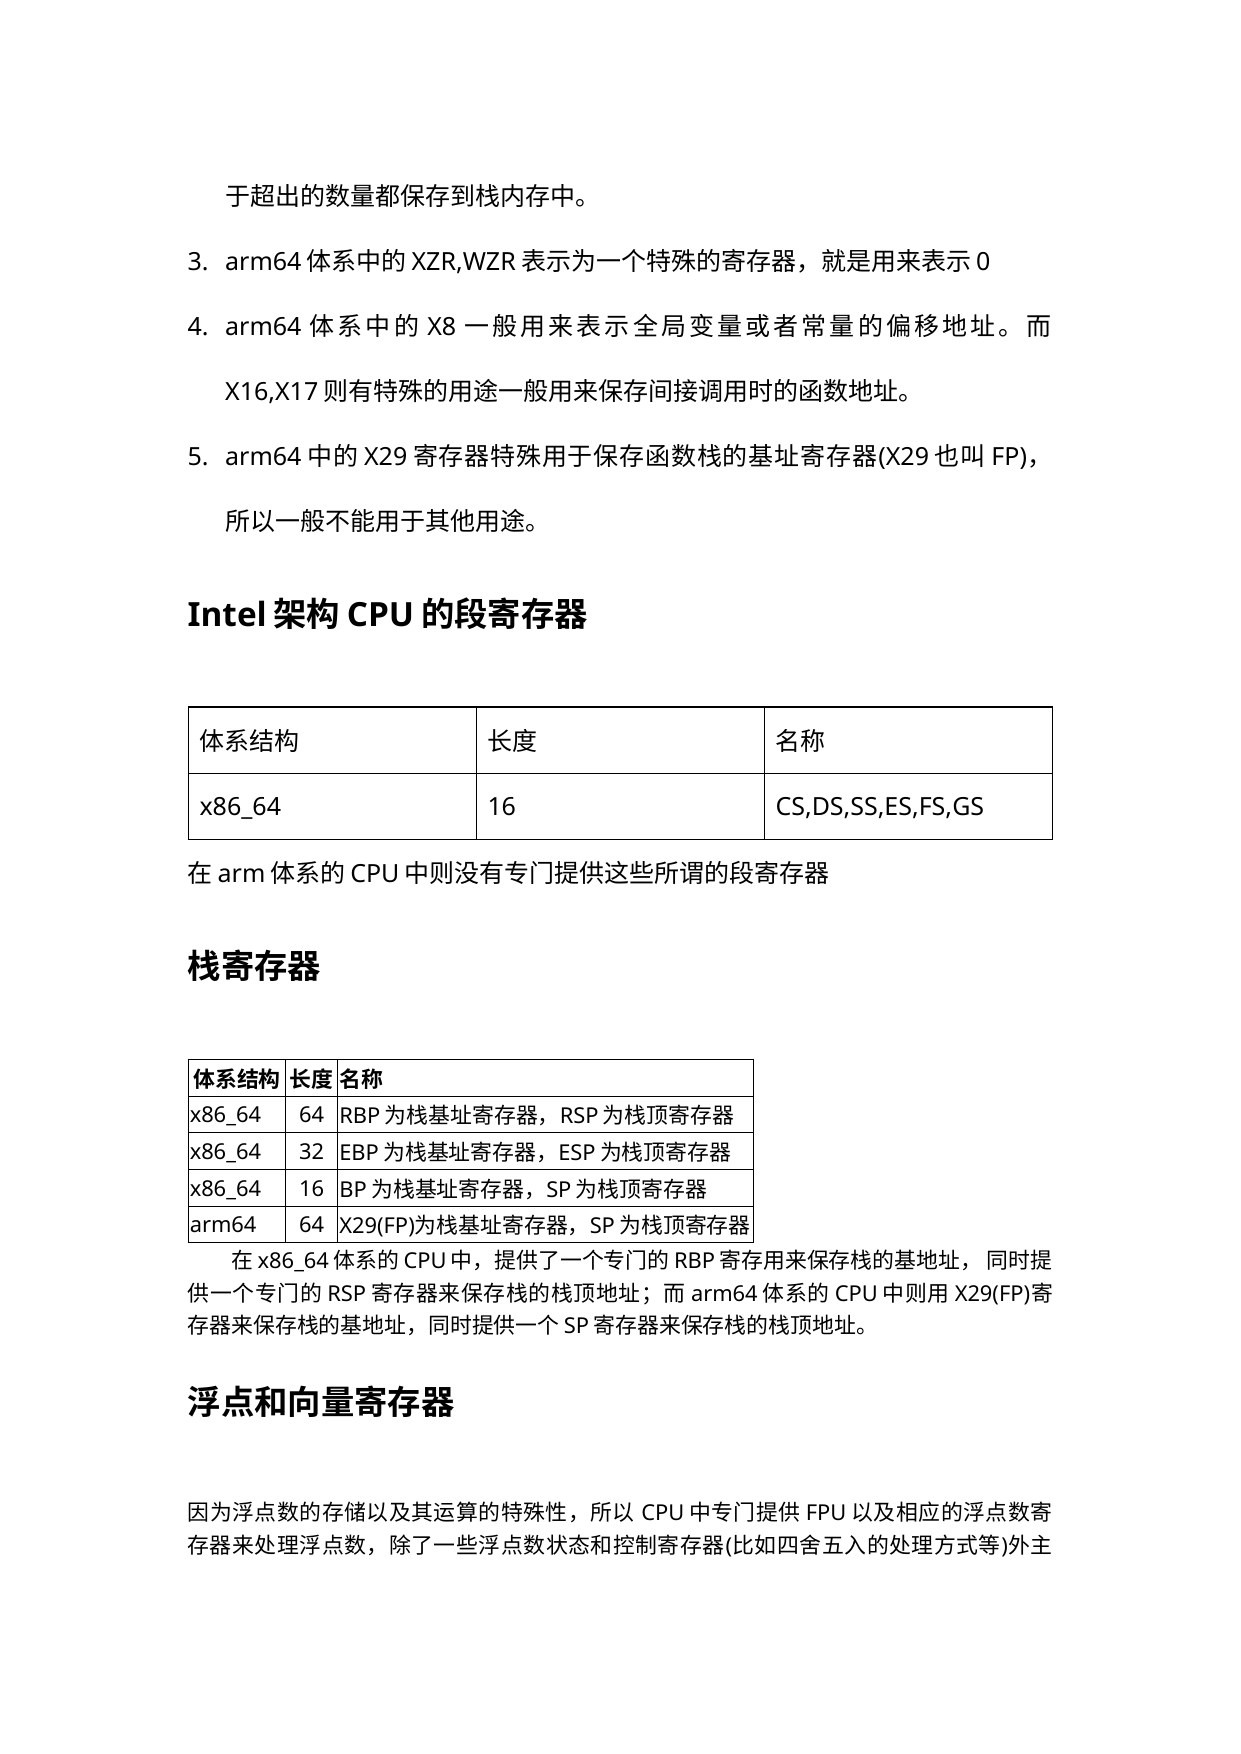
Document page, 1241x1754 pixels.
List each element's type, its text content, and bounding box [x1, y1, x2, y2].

table_header 体系结构 [189, 1060, 285, 1096]
table_header 长度 [477, 708, 764, 772]
table_header 名称 [765, 708, 1052, 772]
table_cell RBP为栈基址寄存器，RSP为栈顶寄存器 [338, 1097, 753, 1132]
table_cell 64 [286, 1097, 337, 1132]
table_cell BP为栈基址寄存器，SP为栈顶寄存器 [338, 1170, 753, 1206]
table_cell X29(FP)为栈基址寄存器，SP为栈顶寄存器 [338, 1207, 753, 1242]
table_cell EBP为栈基址寄存器，ESP为栈顶寄存器 [338, 1133, 753, 1169]
text 在arm体系的CPU中则没有专门提供这些所谓的段寄存器 [187, 840, 1053, 904]
subtitle Intel架构CPU的段寄存器 [187, 579, 1053, 644]
list arm64中的X29寄存器特殊用于保存函数栈的基址寄存器(X29也叫FP)，所以一般不能用于其他用途。 [187, 422, 1053, 552]
table_header 长度 [286, 1060, 337, 1096]
text 在x86_64体系的CPU中，提供了一个专门的RBP寄存用来保存栈的基地址， 同时提供一个专门的RSP寄存器来保存栈的栈顶地址；而arm64体系的CPU中则用X29(FP)寄存器来保存栈的基地址，同时提供一个SP寄存器来保存栈的栈顶地址。 [187, 1243, 1053, 1341]
table_cell 16 [286, 1170, 337, 1206]
table_cell 64 [286, 1207, 337, 1242]
table_cell 32 [286, 1133, 337, 1169]
subtitle 栈寄存器 [187, 932, 1053, 997]
table_cell CS,DS,SS,ES,FS,GS [765, 774, 1052, 838]
table_cell x86_64 [189, 1170, 285, 1206]
list arm64体系中的XZR,WZR表示为一个特殊的寄存器，就是用来表示0 [187, 227, 1053, 292]
list arm64体系中的X8一般用来表示全局变量或者常量的偏移地址。而 X16,X17则有特殊的用途一般用来保存间接调用时的函数地址。 [187, 292, 1053, 422]
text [187, 1495, 1053, 1560]
table_cell x86_64 [189, 1133, 285, 1169]
table_cell x86_64 [189, 774, 476, 838]
table_header 体系结构 [189, 708, 476, 772]
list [187, 162, 1053, 227]
table_cell 16 [477, 774, 764, 838]
subtitle 浮点和向量寄存器 [187, 1368, 1053, 1433]
table_header 名称 [338, 1060, 753, 1096]
table_cell arm64 [189, 1207, 285, 1242]
table_cell x86_64 [189, 1097, 285, 1132]
